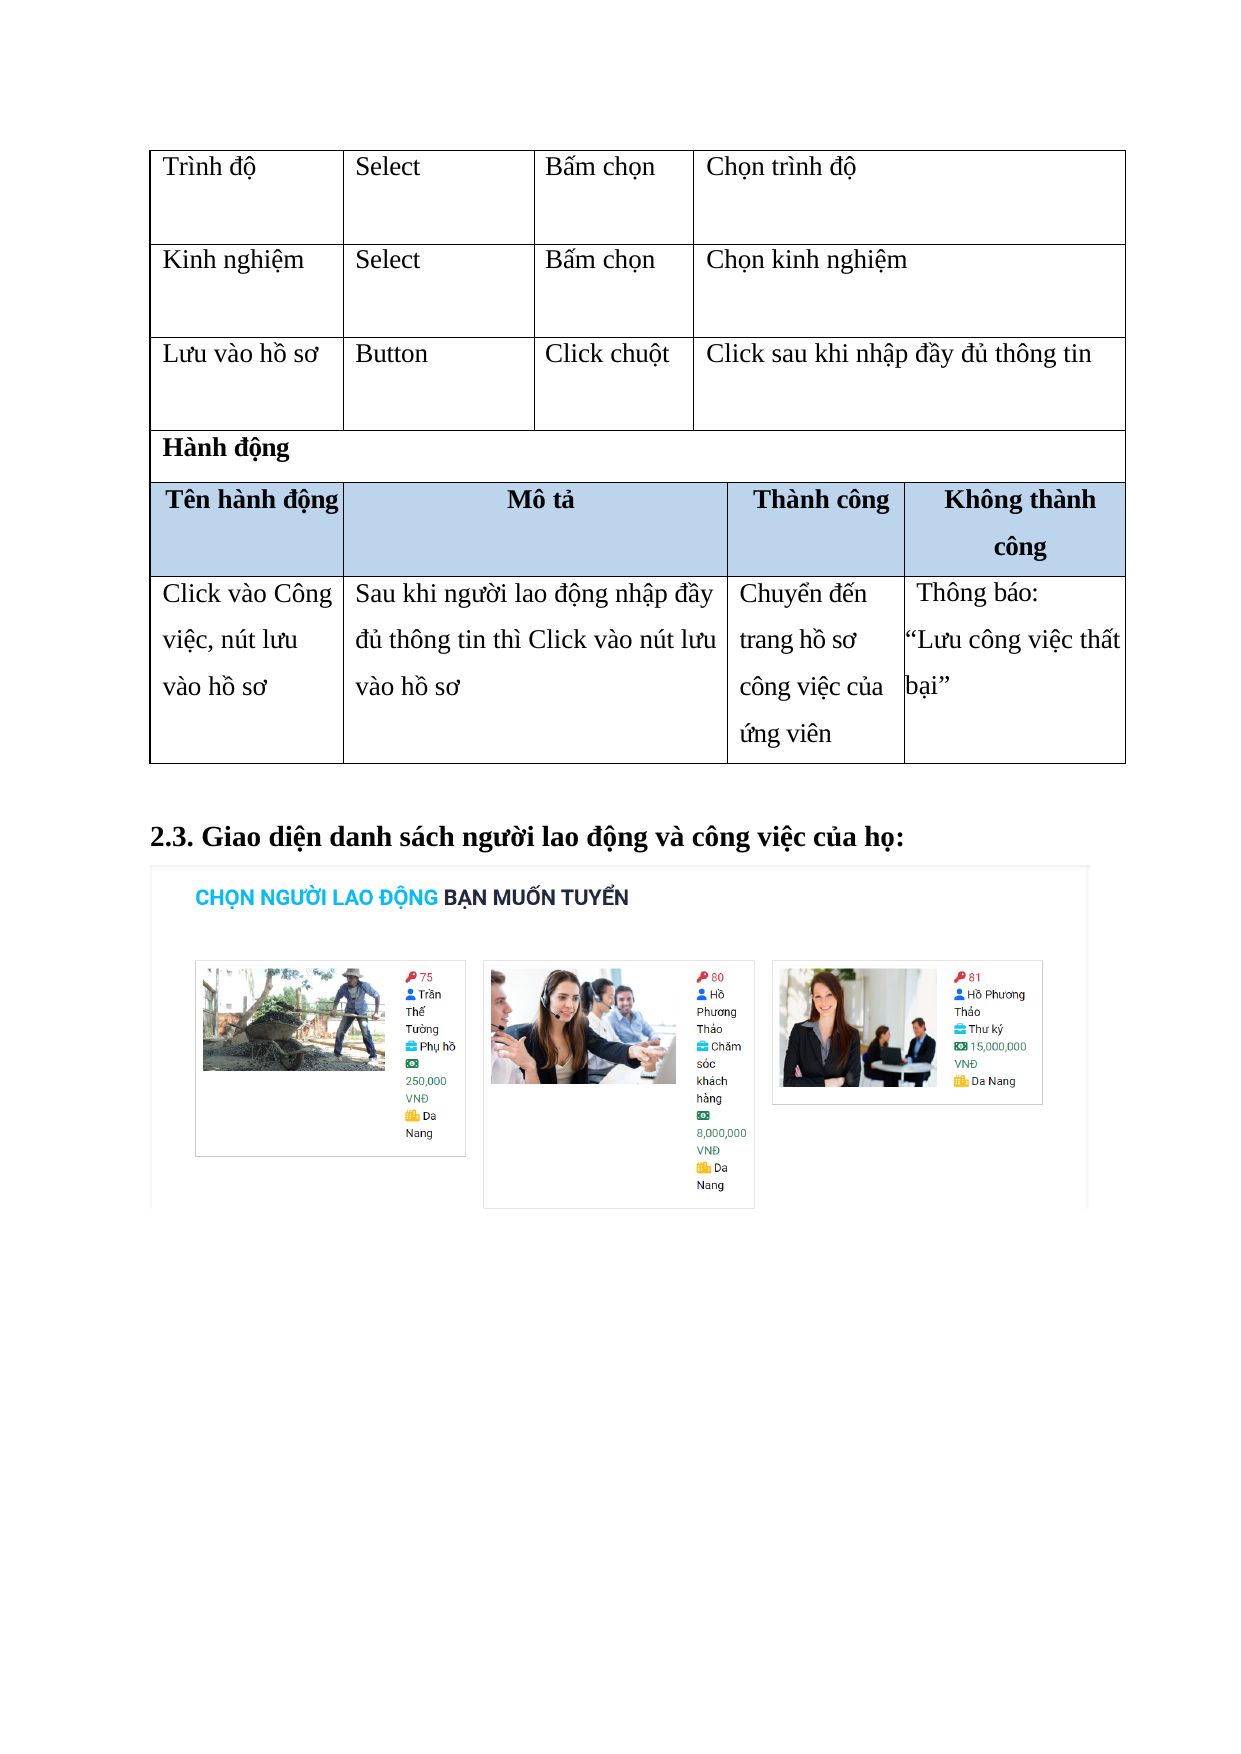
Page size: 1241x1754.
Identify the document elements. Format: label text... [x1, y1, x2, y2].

table_cell Chọn trình độ [694, 151, 1125, 243]
table_cell Chọn kinh nghiệm [694, 245, 1125, 337]
subtitle 2.3. Giao diện danh sách người lao động và công việc của họ: [150, 819, 1090, 852]
table_cell Chuyển đến trang hồ sơ công việc của ứng viên [728, 577, 904, 762]
table_cell Button [344, 338, 534, 430]
table_cell Tên hành động [151, 483, 343, 576]
table_cell Select [344, 245, 534, 337]
table_cell Trình độ [151, 151, 343, 243]
table_cell Click chuột [535, 338, 693, 430]
table_cell Thông báo: “Lưu công việc thất bại” [905, 577, 1125, 762]
table_cell Mô tả [344, 483, 727, 576]
table_cell Click vào Công việc, nút lưu vào hồ sơ [151, 577, 343, 762]
table_cell Sau khi người lao động nhập đầy đủ thông tin thì Click vào nút lưu vào hồ sơ [344, 577, 727, 762]
picture [150, 865, 1091, 1209]
table_cell Bấm chọn [535, 151, 693, 243]
table_cell Không thành công [905, 483, 1125, 576]
table_cell Thành công [728, 483, 904, 576]
table_cell Select [344, 151, 534, 243]
table_cell Hành động [151, 431, 1125, 482]
table_cell Lưu vào hồ sơ [151, 338, 343, 430]
table_cell Bấm chọn [535, 245, 693, 337]
table_cell Kinh nghiệm [151, 245, 343, 337]
table_cell Click sau khi nhập đầy đủ thông tin [694, 338, 1125, 430]
